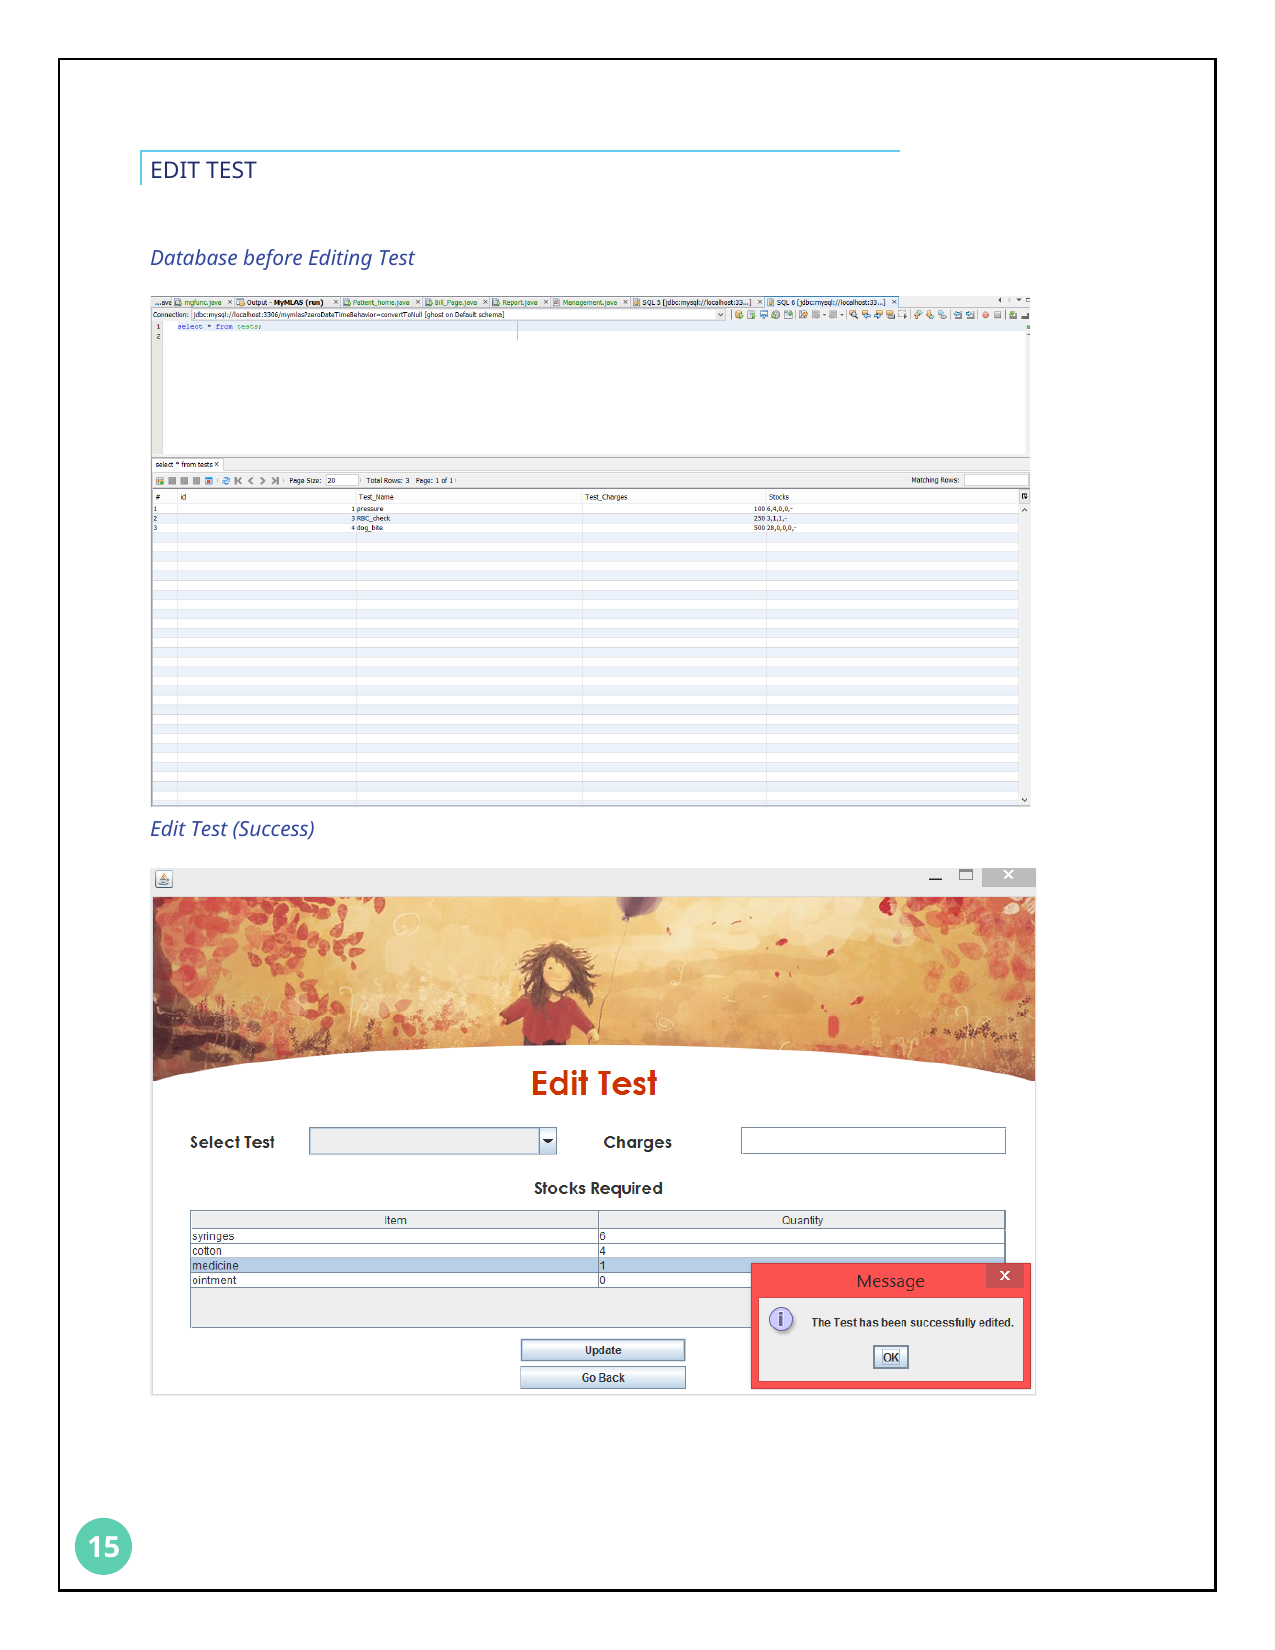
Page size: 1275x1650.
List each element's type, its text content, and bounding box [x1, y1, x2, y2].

picture [150, 868, 1037, 1396]
subtitle Edit Test [142, 152, 900, 185]
picture [150, 296, 1030, 807]
subtitle Database before Editing Test [150, 243, 900, 271]
subtitle Edit Test (Success) [150, 814, 900, 843]
